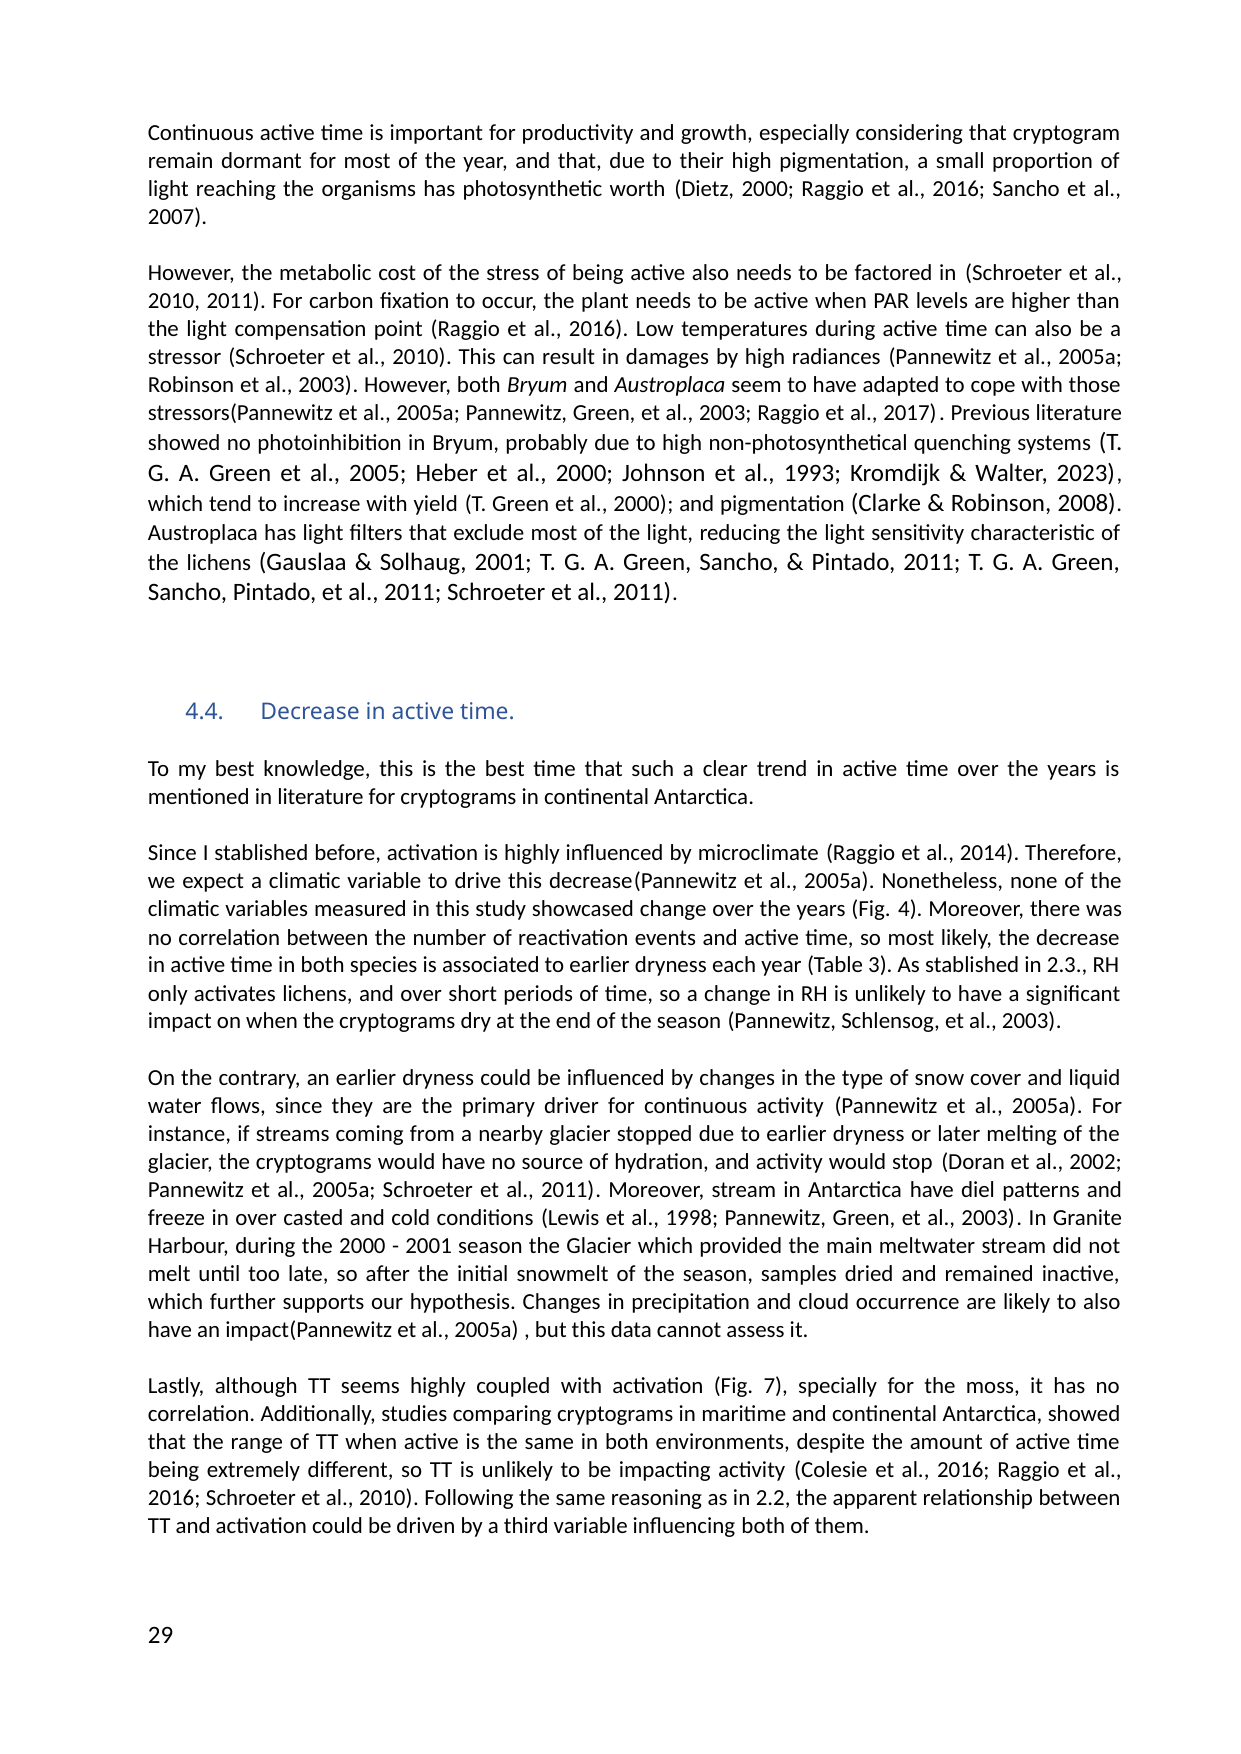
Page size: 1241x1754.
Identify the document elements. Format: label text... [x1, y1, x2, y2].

text Lastly, although TT seems highly coupled with activation (Fig. 7), specially for the moss, it has no correlation. Additionally, studies comparing cryptograms in maritime and continental Antarctica, showed that the range of TT when active is the same in both environments, despite the amount of active time being extremely different, so TT is unlikely to be impacting activity . Following the same reasoning as in 2.2, the apparent relationship between TT and activation could be driven by a third variable influencing both of them. [148, 1371, 1122, 1539]
text Continuous active time is important for productivity and growth, especially considering that cryptogram remain dormant for most of the year, and that, due to their high pigmentation, a small proportion of light reaching the organisms has photosynthetic worth . [148, 118, 1122, 230]
text To my best knowledge, this is the best time that such a clear trend in active time over the years is mentioned in literature for cryptograms in continental Antarctica. [148, 754, 1122, 811]
text Since I stablished before, activation is highly influenced by microclimate . Therefore, we expect a climatic variable to drive this decrease. Nonetheless, none of the climatic variables measured in this study showcased change over the years (Fig. 4). Moreover, there was no correlation between the number of reactivation events and active time, so most likely, the decrease in active time in both species is associated to earlier dryness each year (Table 3). As stablished in 2.3., RH only activates lichens, and over short periods of time, so a change in RH is unlikely to have a significant impact on when the cryptograms dry at the end of the season . [148, 838, 1122, 1035]
text On the contrary, an earlier dryness could be influenced by changes in the type of snow cover and liquid water flows, since they are the primary driver for continuous activity . For instance, if streams coming from a nearby glacier stopped due to earlier dryness or later melting of the glacier, the cryptograms would have no source of hydration, and activity would stop . Moreover, stream in Antarctica have diel patterns and freeze in over casted and cold conditions . In Granite Harbour, during the 2000 - 2001 season the Glacier which provided the main meltwater stream did not melt until too late, so after the initial snowmelt of the season, samples dried and remained inactive, which further supports our hypothesis. Changes in precipitation and cloud occurrence are likely to also have an impact , but this data cannot assess it. [148, 1063, 1122, 1343]
text However, the metabolic cost of the stress of being active also needs to be factored in . For carbon fixation to occur, the plant needs to be active when PAR levels are higher than the light compensation point . Low temperatures during active time can also be a stressor . This can result in damages by high radiances . However, both Bryum and Austroplaca seem to have adapted to cope with those stressors. Previous literature showed no photoinhibition in Bryum, probably due to high non-photosynthetical quenching systems , which tend to increase with yield ; and pigmentation . Austroplaca has light filters that exclude most of the light, reducing the light sensitivity characteristic of the lichens . [148, 258, 1122, 607]
subtitle Decrease in active time. [185, 695, 1122, 726]
